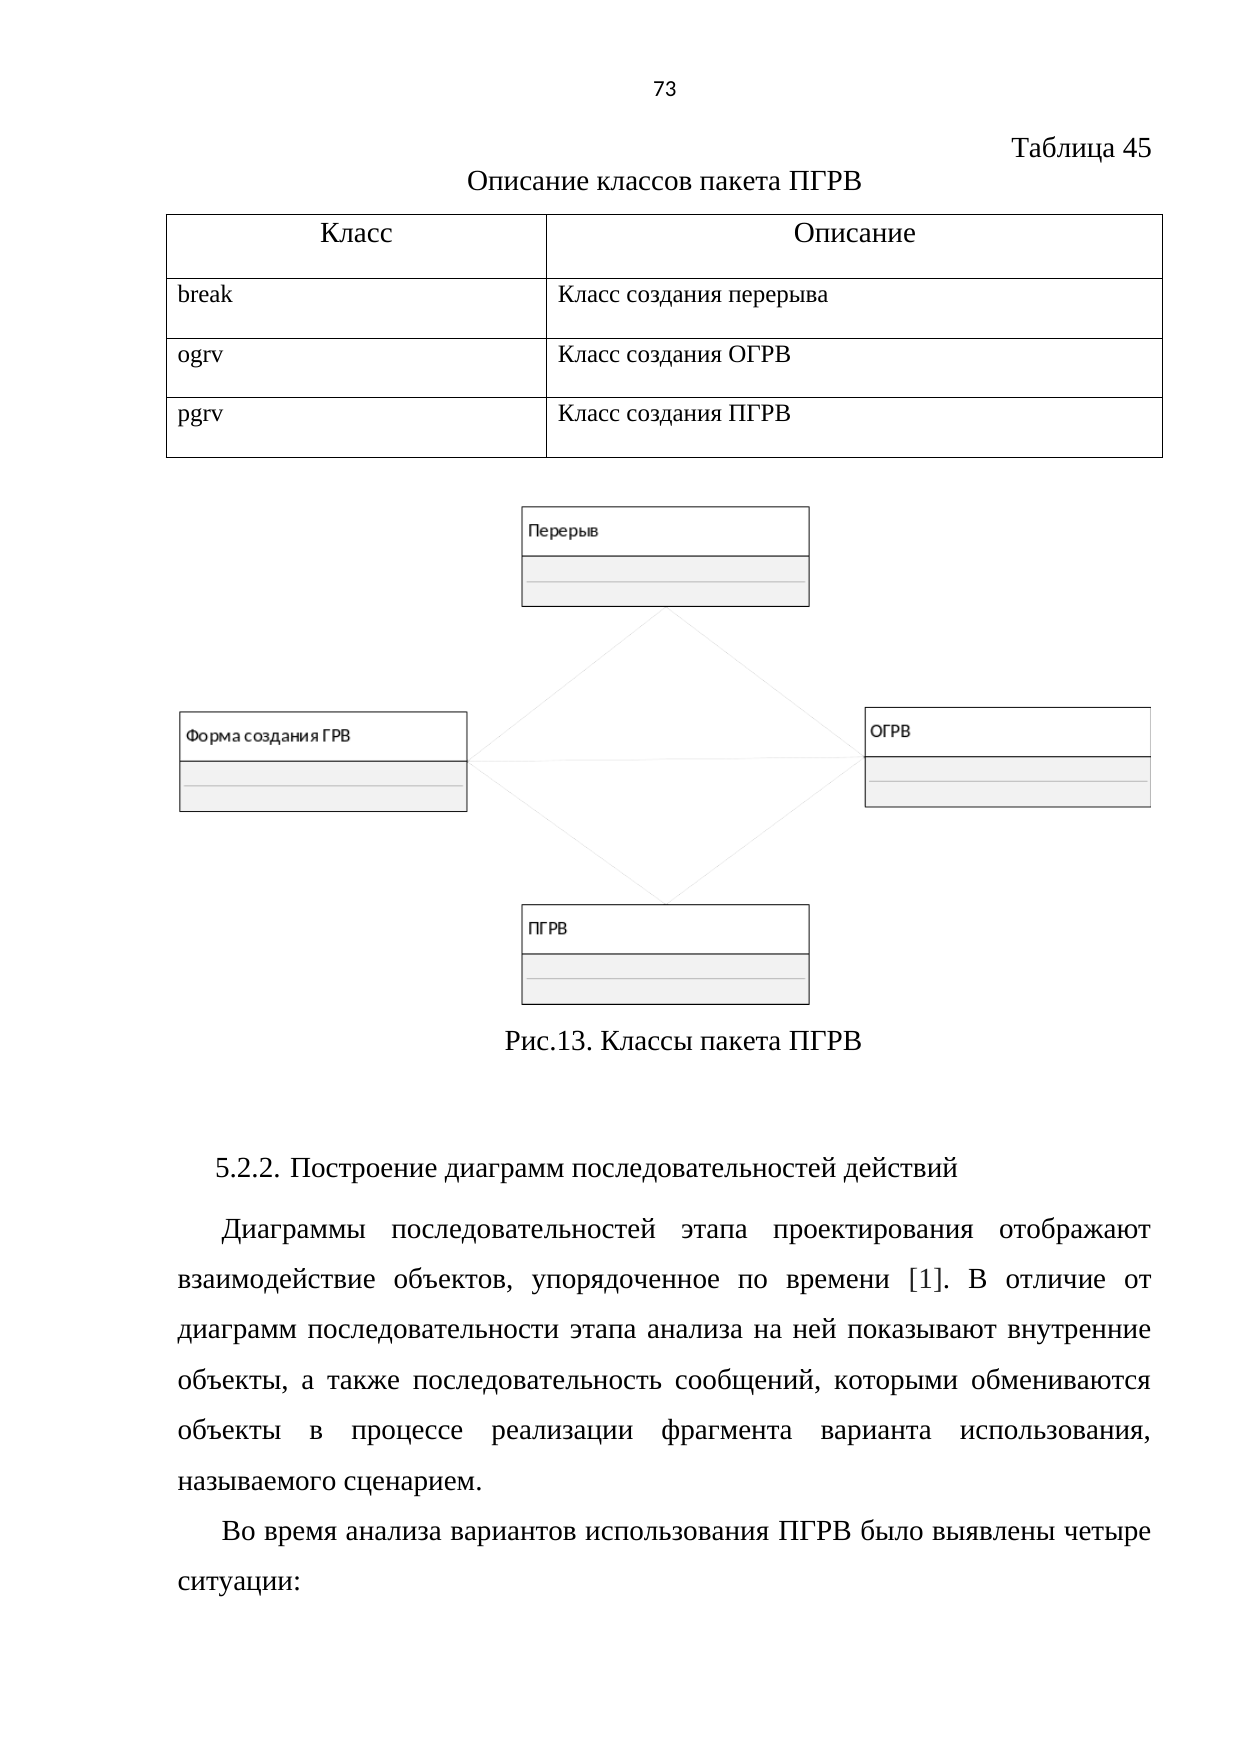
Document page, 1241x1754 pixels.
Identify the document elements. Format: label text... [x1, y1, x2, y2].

table_cell Класс создания ОГРВ [547, 339, 1162, 397]
table_header Класс [167, 215, 546, 278]
text Во время анализа вариантов использования ПГРВ было выявлены четыре ситуации: [177, 1513, 1152, 1597]
table_cell break [167, 279, 546, 338]
table_header Описание [547, 215, 1162, 278]
table_cell Класс создания ПГРВ [547, 398, 1162, 457]
subtitle Построение диаграмм последовательностей действий [215, 1150, 1152, 1183]
list Диаграммы последовательностей этапа проектирования отображают взаимодействие объектов, упорядоченное по времени [1]. В отличие от диаграмм последовательности этапа анализа на ней показывают внутренние объекты, а также последовательность сообщений, которыми обмениваются объекты в процессе реализации фрагмента варианта использования, называемого сценарием. [177, 1211, 1152, 1496]
text Рис.13. Классы пакета ПГРВ [177, 1023, 1152, 1057]
text Таблица 45 [177, 130, 1152, 163]
table_cell ogrv [167, 339, 546, 397]
table_cell pgrv [167, 398, 546, 457]
table_cell Класс создания перерыва [547, 279, 1162, 338]
text Описание классов пакета ПГРВ [177, 163, 1152, 197]
